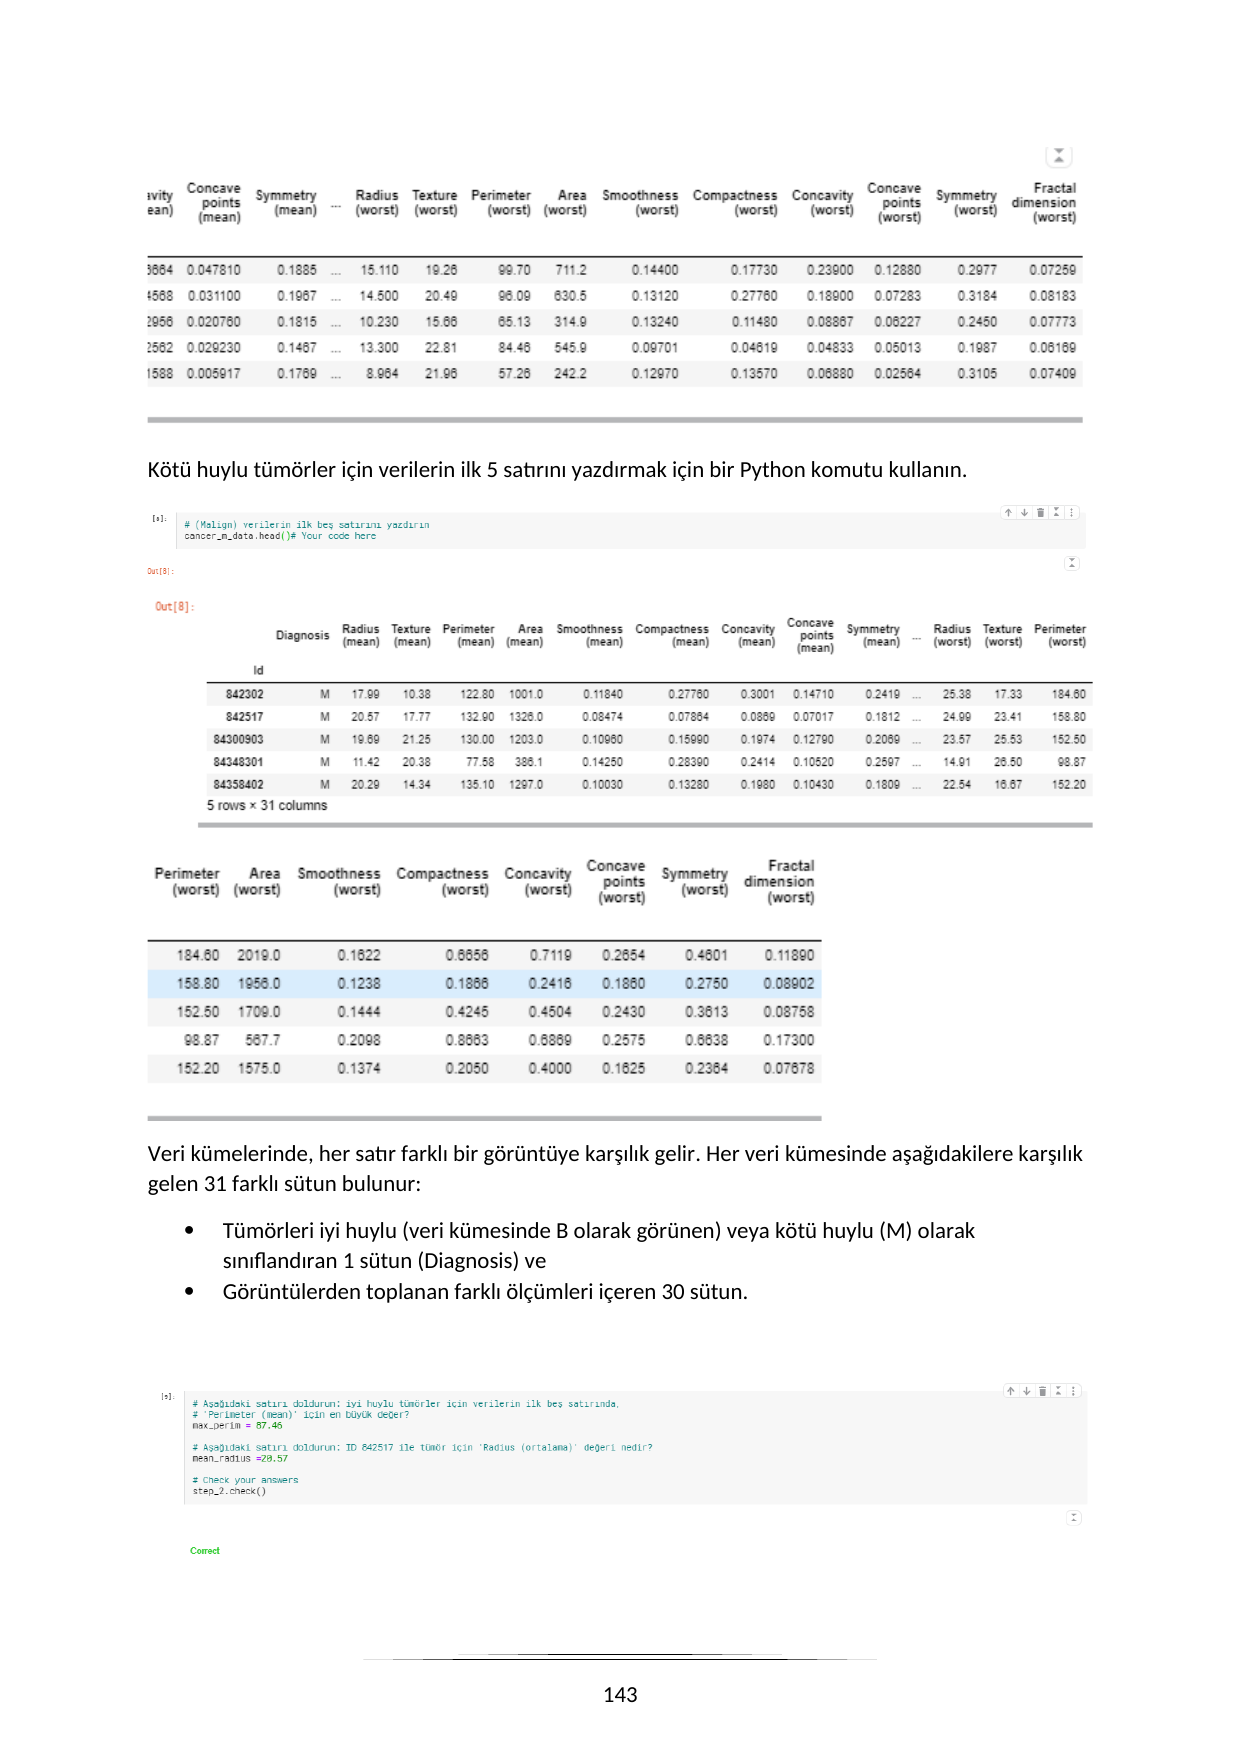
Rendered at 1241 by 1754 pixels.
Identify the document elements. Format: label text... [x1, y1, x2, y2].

list Tümörleri iyi huylu (veri kümesinde B olarak görünen) veya kötü huylu (M) olarak sınıflandıran 1 sütun (Diagnosis) ve [185, 1216, 1093, 1275]
text Veri kümelerinde, her satır farklı bir görüntüye karşılık gelir. Her veri kümesinde aşağıdakilere karşılık gelen 31 farklı sütun bulunur: [148, 1139, 1093, 1198]
list Görüntülerden toplanan farklı ölçümleri içeren 30 sütun. [185, 1277, 1093, 1305]
picture [147, 501, 1093, 575]
picture [147, 593, 1093, 829]
picture [147, 847, 835, 1121]
text Kötü huylu tümörler için verilerin ilk 5 satırını yazdırmak için bir Python komutu kullanın. [148, 455, 1093, 483]
picture [147, 1370, 1093, 1563]
picture [147, 147, 1093, 436]
